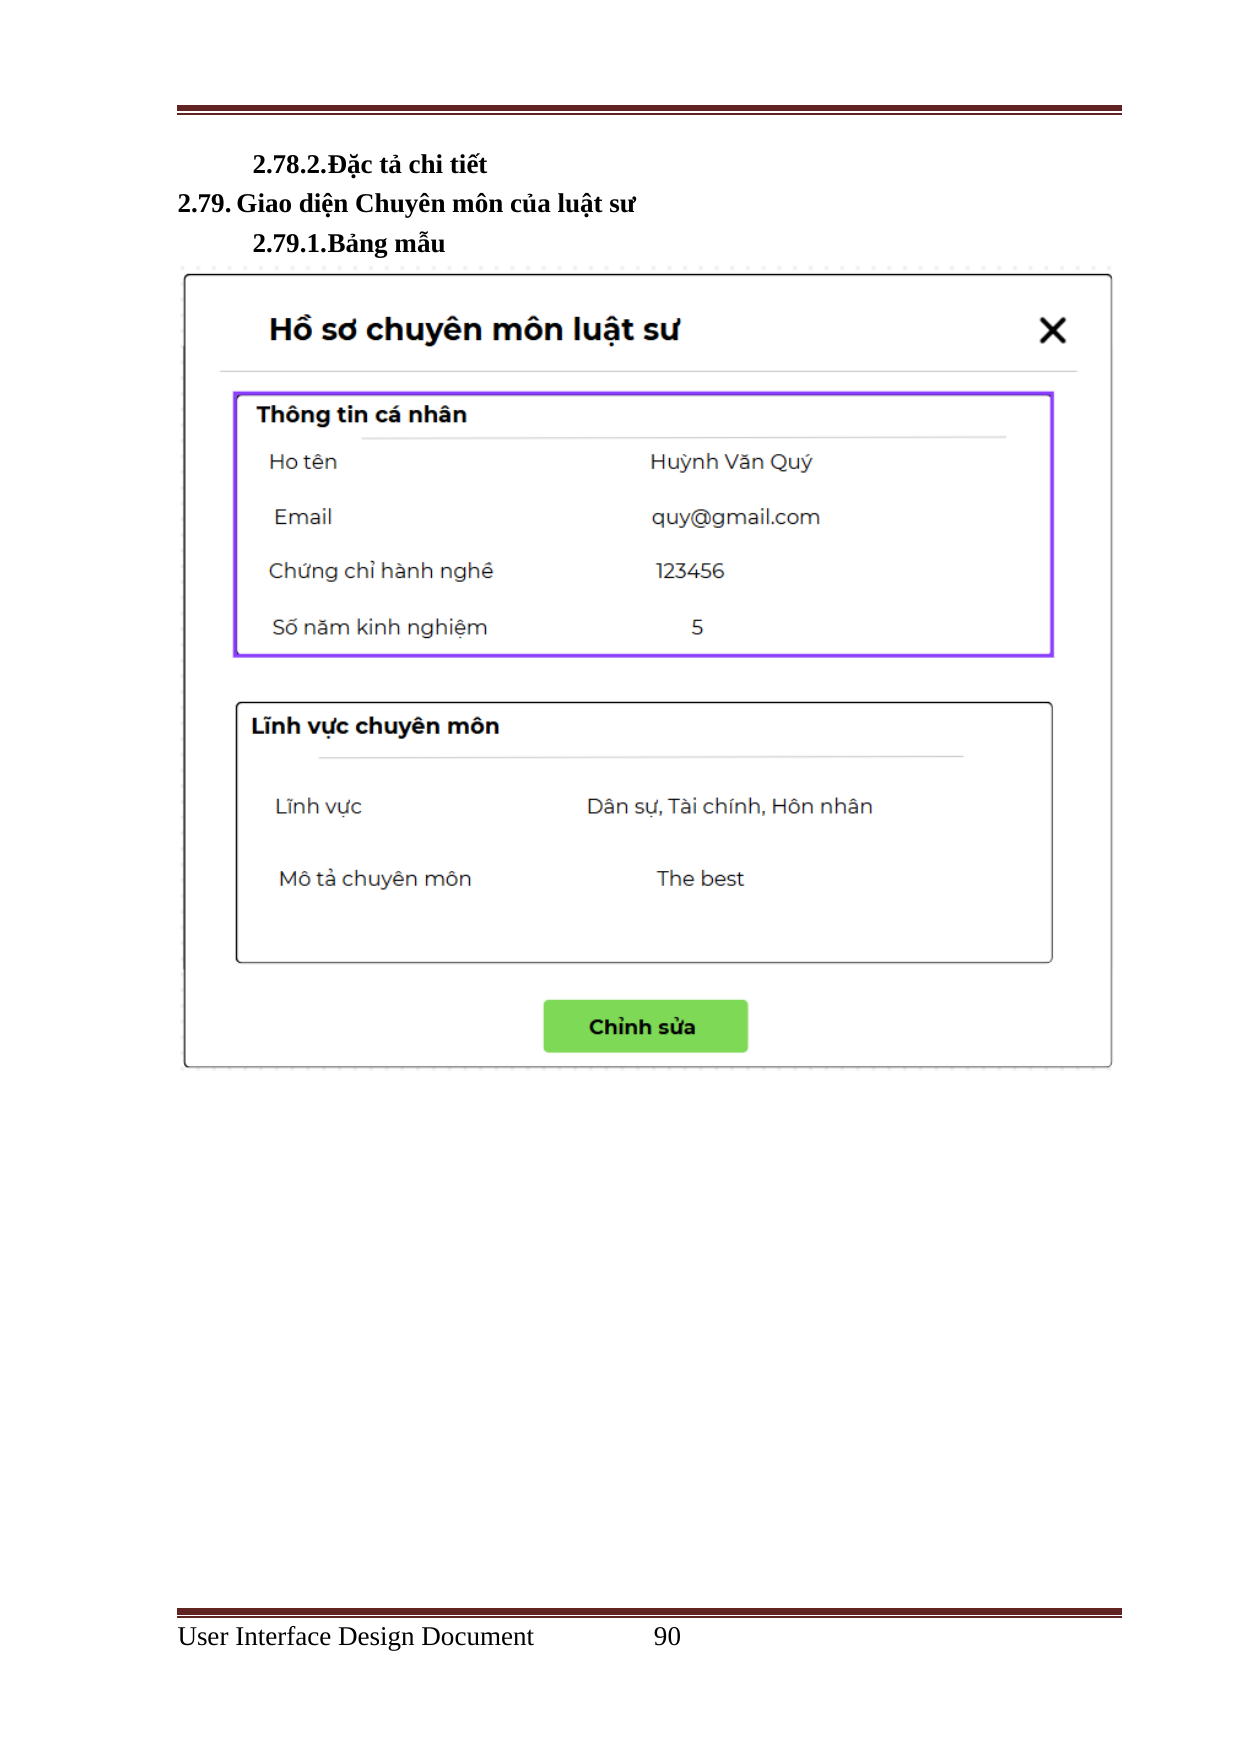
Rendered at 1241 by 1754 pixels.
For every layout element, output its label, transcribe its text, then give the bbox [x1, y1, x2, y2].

subtitle Đặc tả chi tiết [252, 148, 1122, 179]
subtitle Bảng mẫu [252, 227, 1122, 259]
picture [177, 263, 1123, 1076]
subtitle Giao diện Chuyên môn của luật sư [177, 188, 1122, 219]
